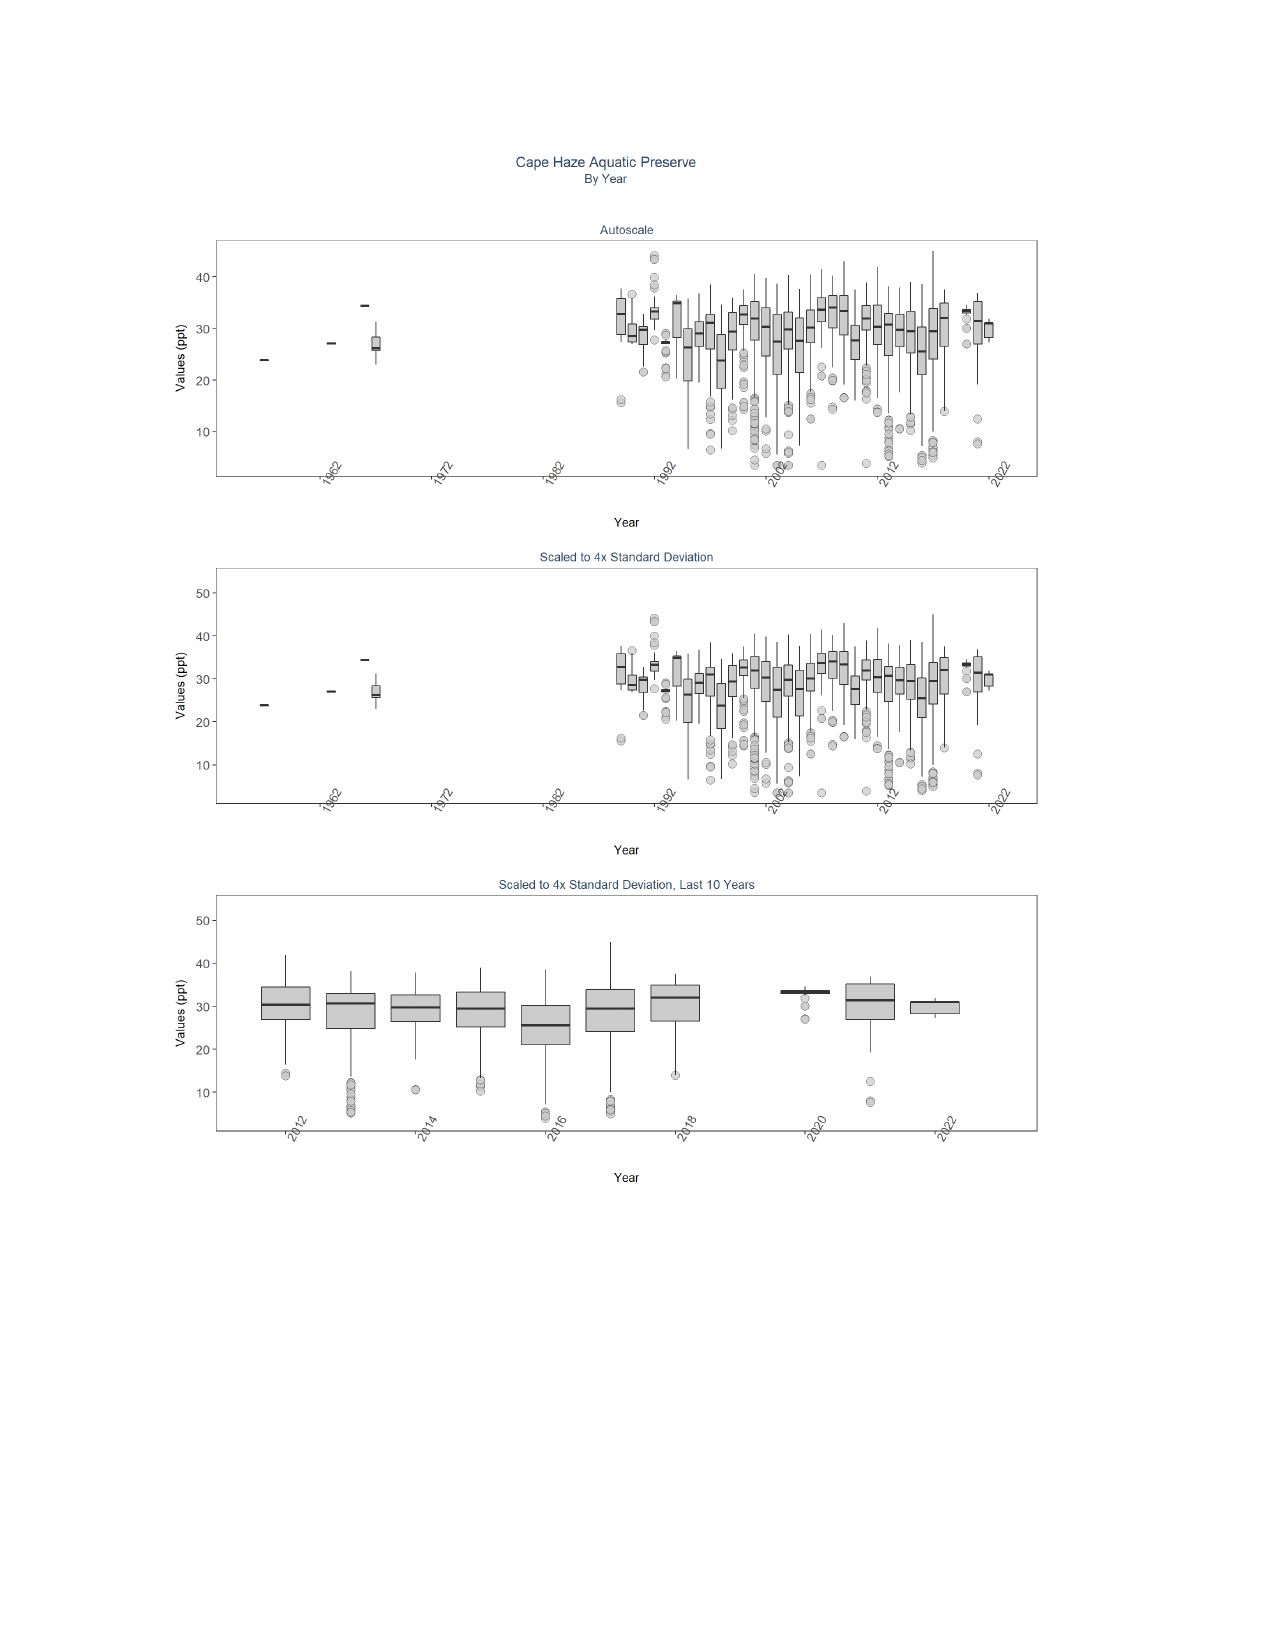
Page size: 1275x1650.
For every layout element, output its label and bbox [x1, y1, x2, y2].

picture [168, 150, 1044, 1200]
